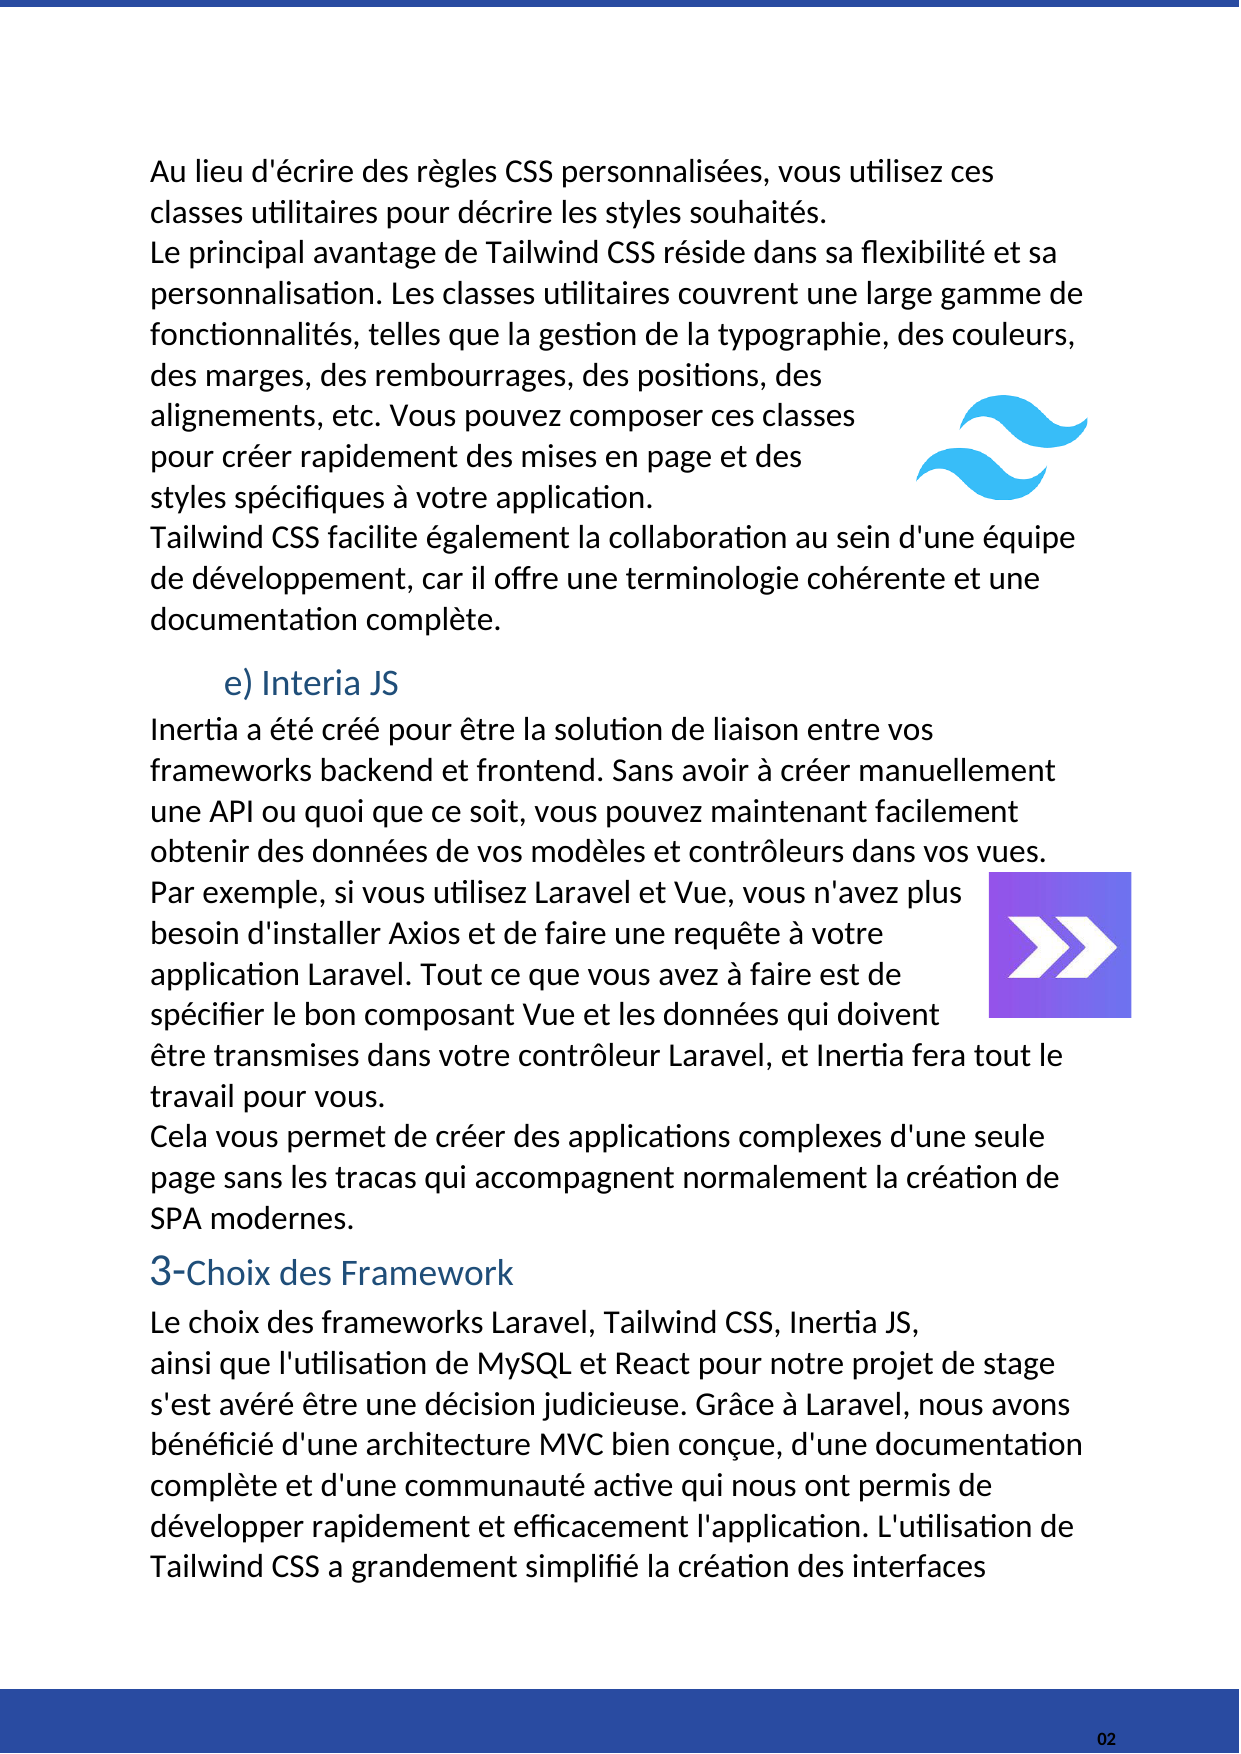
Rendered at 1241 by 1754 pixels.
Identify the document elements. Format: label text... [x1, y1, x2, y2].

text développer rapidement et efficacement l'application. L'utilisation de [150, 1505, 1090, 1546]
list Interia JS [224, 659, 1090, 704]
text de développement, car il offre une terminologie cohérente et une [150, 557, 1090, 598]
text page sans les tracas qui accompagnent normalement la création de [150, 1156, 1090, 1197]
text une API ou quoi que ce soit, vous pouvez maintenant facilement [150, 789, 1090, 830]
text classes utilitaires pour décrire les styles souhaités. [150, 191, 1090, 231]
text Cela vous permet de créer des applications complexes d'une seule [150, 1115, 1090, 1156]
text alignements, etc. Vous pouvez composer ces classes [150, 394, 1090, 435]
text obtenir des données de vos modèles et contrôleurs dans vos vues. [150, 830, 1090, 871]
text Au lieu d'écrire des règles CSS personnalisées, vous utilisez ces [150, 150, 1090, 191]
text frameworks backend et frontend. Sans avoir à créer manuellement [150, 749, 1090, 789]
text pour créer rapidement des mises en page et des [150, 435, 916, 476]
list Choix des Framework [149, 1241, 1090, 1297]
text fonctionnalités, telles que la gestion de la typographie, des couleurs, [150, 313, 1090, 354]
text bénéficié d'une architecture MVC bien conçue, d'une documentation [150, 1423, 1090, 1464]
text Tailwind CSS a grandement simplifié la création des interfaces [150, 1546, 1090, 1586]
text Par exemple, si vous utilisez Laravel et Vue, vous n'avez plus besoin d'installer Axios et de faire une requête à votre application Laravel. Tout ce que vous avez à faire est de spécifier le bon composant Vue et les données qui doivent être transmises dans votre contrôleur Laravel, et Inertia fera tout le travail pour vous. [150, 871, 1090, 1115]
text ainsi que l'utilisation de MySQL et React pour notre projet de stage [150, 1342, 1090, 1383]
text s'est avéré être une décision judicieuse. Grâce à Laravel, nous avons [150, 1383, 1090, 1423]
text styles spécifiques à votre application. [150, 476, 1090, 517]
text Le choix des frameworks Laravel, Tailwind CSS, Inertia JS, [150, 1301, 1090, 1342]
text personnalisation. Les classes utilitaires couvrent une large gamme de [150, 272, 1090, 313]
text Tailwind CSS facilite également la collaboration au sein d'une équipe [150, 517, 1090, 557]
text Le principal avantage de Tailwind CSS réside dans sa flexibilité et sa [150, 231, 1090, 272]
text des marges, des rembourrages, des positions, des [150, 354, 1090, 394]
text Inertia a été créé pour être la solution de liaison entre vos [150, 708, 1090, 749]
text documentation complète. [150, 598, 1090, 639]
text complète et d'une communauté active qui nous ont permis de [150, 1464, 1090, 1505]
text SPA modernes. [150, 1197, 1090, 1238]
